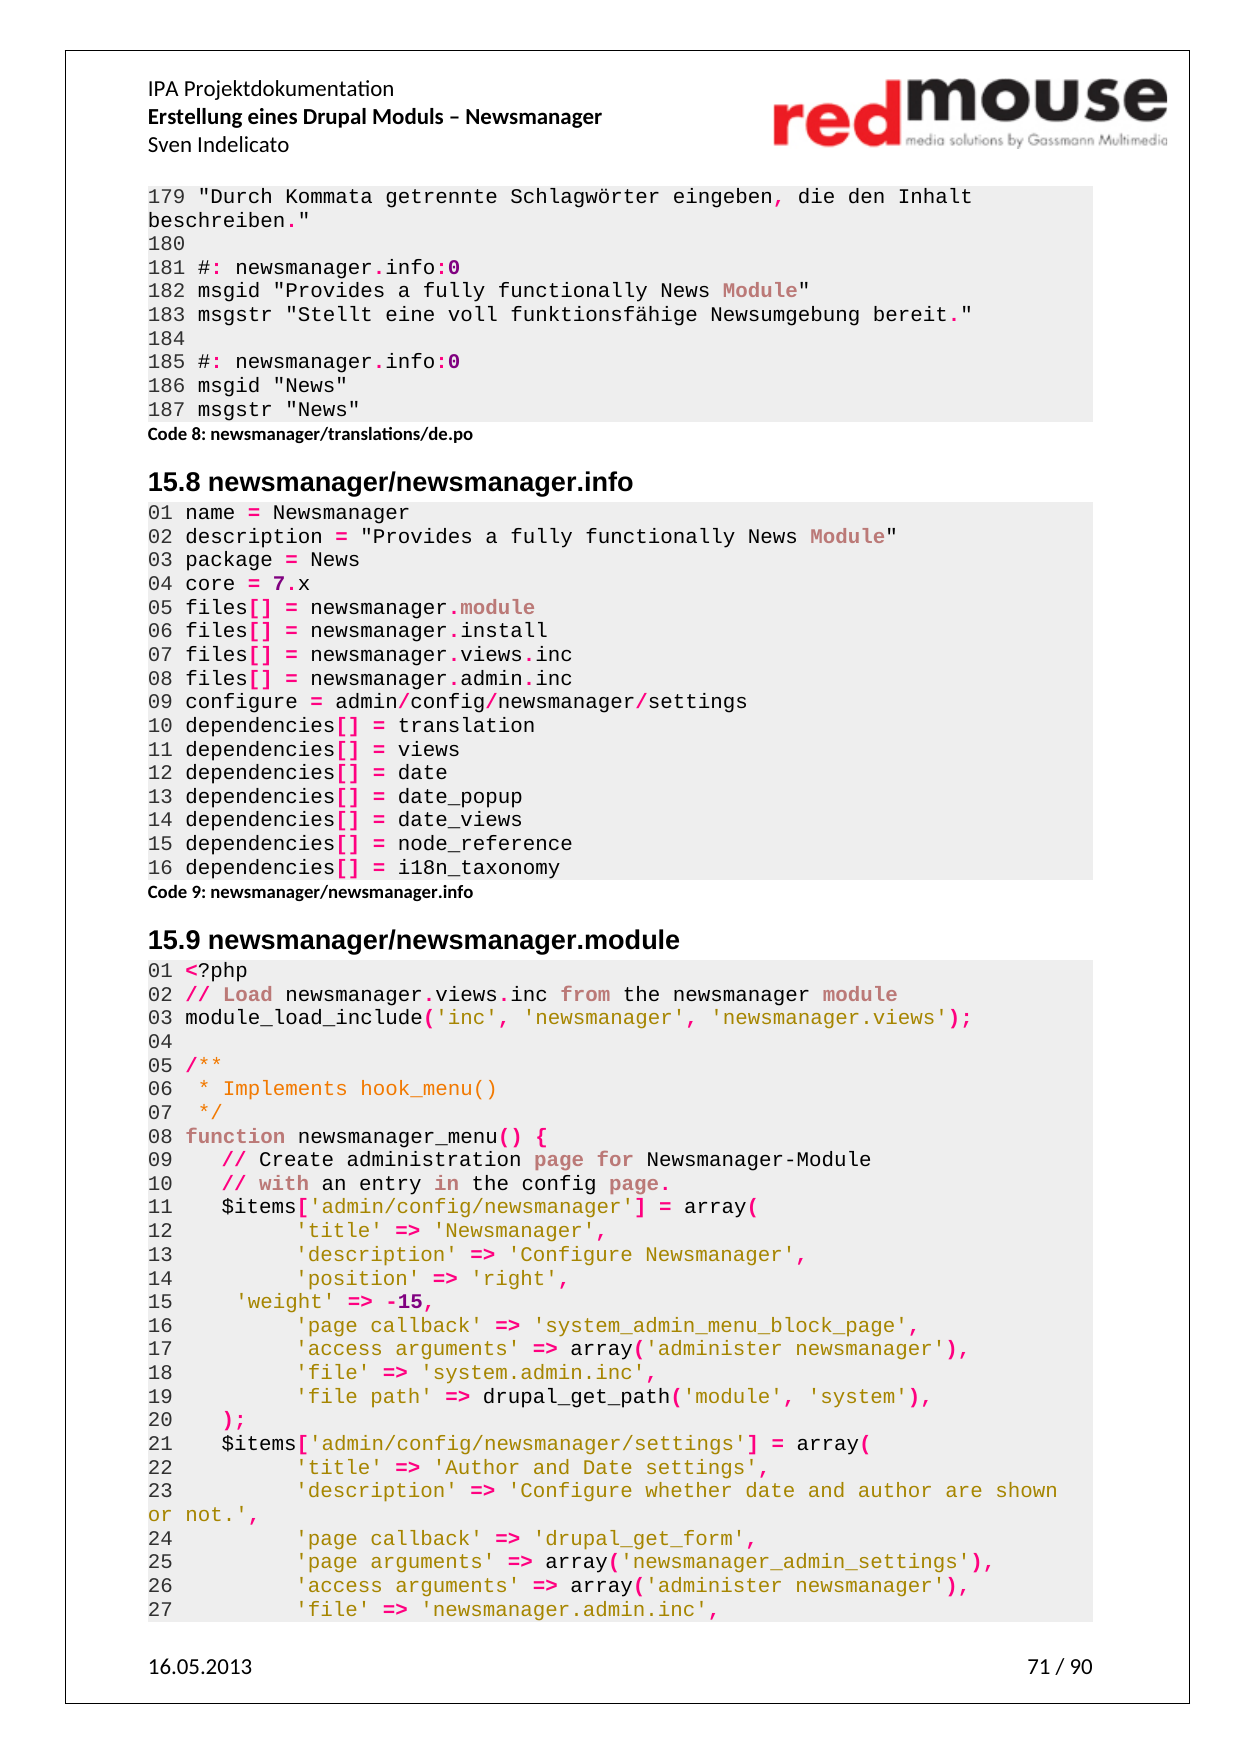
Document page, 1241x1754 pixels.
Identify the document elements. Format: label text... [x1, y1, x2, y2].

text 13 dependencies[] = date_popup [148, 786, 1093, 809]
text 14 'position' => 'right', [148, 1267, 1093, 1291]
text 06 files[] = newsmanager.install [148, 620, 1093, 644]
text 14 dependencies[] = date_views [148, 809, 1093, 833]
text 01 name = Newsmanager [148, 502, 1093, 526]
text 08 files[] = newsmanager.admin.inc [148, 668, 1093, 691]
text 15 dependencies[] = node_reference [148, 833, 1093, 857]
text 10 dependencies[] = translation [148, 715, 1093, 738]
text 15 'weight' => -15, [148, 1291, 1093, 1315]
text 01 <?php [148, 960, 1093, 984]
text 186 msgid "News" [148, 375, 1093, 399]
subtitle newsmanager/newsmanager.module [148, 924, 1093, 955]
text 179 "Durch Kommata getrennte Schlagwörter eingeben, die den Inhalt beschreiben." [148, 186, 1093, 233]
text 184 [148, 328, 1093, 351]
text 16 'page callback' => 'system_admin_menu_block_page', [148, 1315, 1093, 1338]
text 181 #: newsmanager.info:0 [148, 257, 1093, 281]
text 18 'file' => 'system.admin.inc', [148, 1362, 1093, 1386]
text 13 'description' => 'Configure Newsmanager', [148, 1244, 1093, 1267]
text 19 'file path' => drupal_get_path('module', 'system'), [148, 1386, 1093, 1409]
text 16 dependencies[] = i18n_taxonomy [148, 857, 1093, 880]
text 27 'file' => 'newsmanager.admin.inc', [148, 1598, 1093, 1622]
text 03 module_load_include('inc', 'newsmanager', 'newsmanager.views'); [148, 1007, 1093, 1031]
text 26 'access arguments' => array('administer newsmanager'), [148, 1575, 1093, 1598]
text 23 'description' => 'Configure whether date and author are shown or not.', [148, 1480, 1093, 1528]
text 12 'title' => 'Newsmanager', [148, 1220, 1093, 1244]
text 20 ); [148, 1409, 1093, 1433]
text 185 #: newsmanager.info:0 [148, 351, 1093, 375]
text 182 msgid "Provides a fully functionally News Module" [148, 281, 1093, 304]
text 06 * Implements hook_menu() [148, 1078, 1093, 1102]
text 07 */ [148, 1102, 1093, 1126]
text 09 configure = admin/config/newsmanager/settings [148, 691, 1093, 715]
text 22 'title' => 'Author and Date settings', [148, 1457, 1093, 1480]
text 07 files[] = newsmanager.views.inc [148, 644, 1093, 668]
text 08 function newsmanager_menu() { [148, 1126, 1093, 1149]
text 17 'access arguments' => array('administer newsmanager'), [148, 1338, 1093, 1362]
text 25 'page arguments' => array('newsmanager_admin_settings'), [148, 1551, 1093, 1575]
text 04 core = 7.x [148, 573, 1093, 597]
text 04 [148, 1031, 1093, 1055]
text 21 $items['admin/config/newsmanager/settings'] = array( [148, 1433, 1093, 1457]
picture [773, 78, 1168, 149]
text 09 // Create administration page for Newsmanager-Module [148, 1149, 1093, 1173]
text 10 // with an entry in the config page. [148, 1173, 1093, 1197]
text 12 dependencies[] = date [148, 762, 1093, 786]
text 02 // Load newsmanager.views.inc from the newsmanager module [148, 984, 1093, 1007]
text Code 8: newsmanager/translations/de.po [148, 422, 1093, 445]
text 02 description = "Provides a fully functionally News Module" [148, 526, 1093, 549]
text 180 [148, 233, 1093, 257]
text 05 /** [148, 1055, 1093, 1078]
text 05 files[] = newsmanager.module [148, 597, 1093, 620]
text 183 msgstr "Stellt eine voll funktionsfähige Newsumgebung bereit." [148, 304, 1093, 328]
text 03 package = News [148, 549, 1093, 573]
text 11 $items['admin/config/newsmanager'] = array( [148, 1197, 1093, 1220]
text 24 'page callback' => 'drupal_get_form', [148, 1528, 1093, 1551]
text 11 dependencies[] = views [148, 738, 1093, 762]
text Code 9: newsmanager/newsmanager.info [148, 880, 1093, 903]
subtitle newsmanager/newsmanager.info [148, 466, 1093, 497]
text 187 msgstr "News" [148, 399, 1093, 422]
